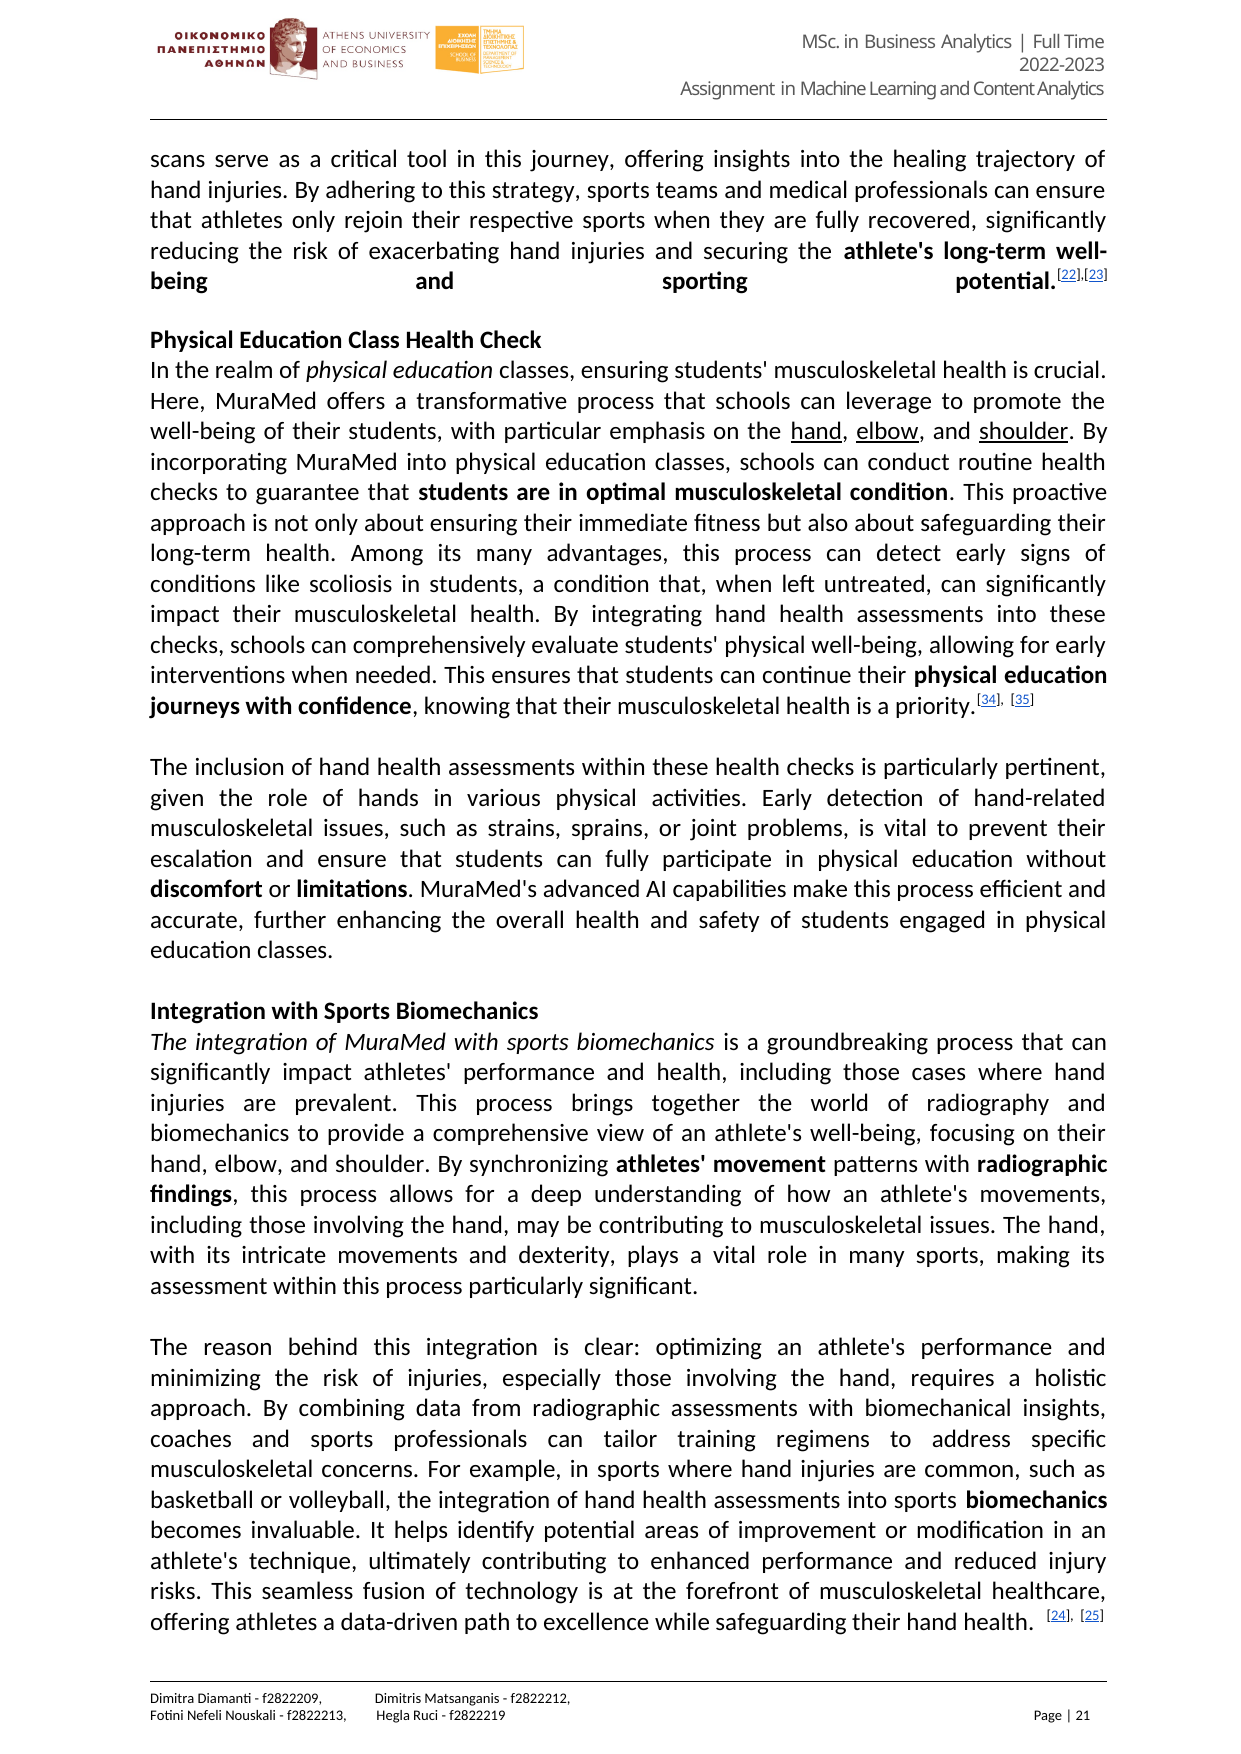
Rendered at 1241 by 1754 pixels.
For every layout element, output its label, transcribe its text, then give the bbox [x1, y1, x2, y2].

text The reason behind this integration is clear: optimizing an athlete's performance and minimizing the risk of injuries, especially those involving the hand, requires a holistic approach. By combining data from radiographic assessments with biomechanical insights, coaches and sports professionals can tailor training regimens to address specific musculoskeletal concerns. For example, in sports where hand injuries are common, such as basketball or volleyball, the integration of hand health assessments into sports biomechanics becomes invaluable. It helps identify potential areas of improvement or modification in an athlete's technique, ultimately contributing to enhanced performance and reduced injury risks. This seamless fusion of technology is at the forefront of musculoskeletal healthcare, offering athletes a data-driven path to excellence while safeguarding their hand health. [24], [25] [150, 1331, 1107, 1636]
subtitle Physical Education Class Health Check [150, 324, 1107, 354]
text In the realm of physical education classes, ensuring students' musculoskeletal health is crucial. Here, MuraMed offers a transformative process that schools can leverage to promote the well-being of their students, with particular emphasis on the hand, elbow, and shoulder. By incorporating MuraMed into physical education classes, schools can conduct routine health checks to guarantee that students are in optimal musculoskeletal condition. This proactive approach is not only about ensuring their immediate fitness but also about safeguarding their long-term health. Among its many advantages, this process can detect early signs of conditions like scoliosis in students, a condition that, when left untreated, can significantly impact their musculoskeletal health. By integrating hand health assessments into these checks, schools can comprehensively evaluate students' physical well-being, allowing for early interventions when needed. This ensures that students can continue their physical education journeys with confidence, knowing that their musculoskeletal health is a priority.[34], [35] [150, 354, 1107, 721]
picture [151, 17, 526, 82]
subtitle Integration with Sports Biomechanics [150, 995, 1107, 1026]
text The inclusion of hand health assessments within these health checks is particularly pertinent, given the role of hands in various physical activities. Early detection of hand-related musculoskeletal issues, such as strains, sprains, or joint problems, is vital to prevent their escalation and ensure that students can fully participate in physical education without discomfort or limitations. MuraMed's advanced AI capabilities make this process efficient and accurate, further enhancing the overall health and safety of students engaged in physical education classes. [150, 751, 1107, 965]
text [150, 143, 1107, 324]
text The integration of MuraMed with sports biomechanics is a groundbreaking process that can significantly impact athletes' performance and health, including those cases where hand injuries are prevalent. This process brings together the world of radiography and biomechanics to provide a comprehensive view of an athlete's well-being, focusing on their hand, elbow, and shoulder. By synchronizing athletes' movement patterns with radiographic findings, this process allows for a deep understanding of how an athlete's movements, including those involving the hand, may be contributing to musculoskeletal issues. The hand, with its intricate movements and dexterity, plays a vital role in many sports, making its assessment within this process particularly significant. [150, 1026, 1107, 1301]
